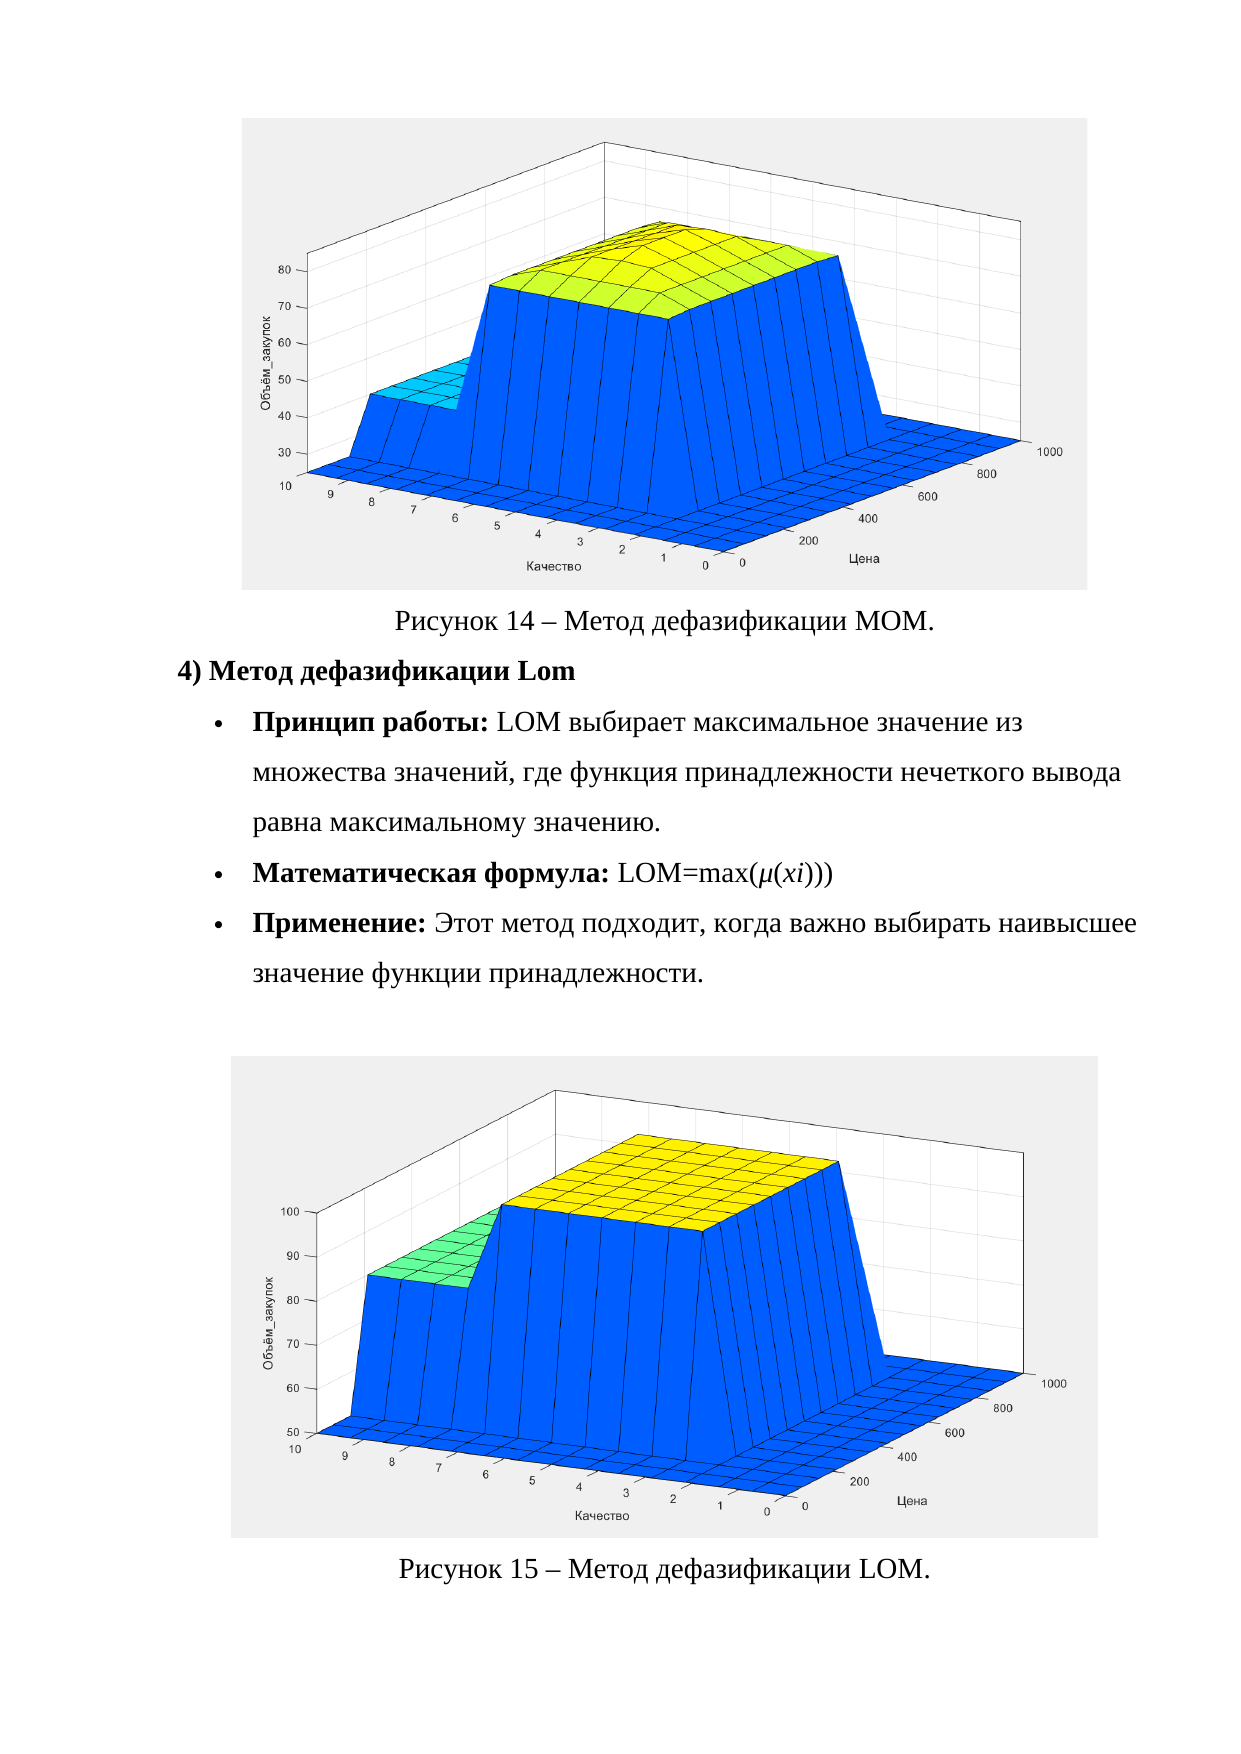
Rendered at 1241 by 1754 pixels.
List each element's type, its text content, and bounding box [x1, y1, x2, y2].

picture [241, 118, 1088, 590]
list Принцип работы: LOM выбирает максимальное значение из множества значений, где функция принадлежности нечеткого вывода равна максимальному значению. [215, 704, 1152, 838]
picture [230, 1056, 1099, 1538]
text Рисунок 14 – Метод дефазификации MOM. [177, 603, 1152, 637]
text Рисунок 15 – Метод дефазификации LOM. [177, 1551, 1152, 1585]
list Применение: Этот метод подходит, когда важно выбирать наивысшее значение функции принадлежности. [215, 905, 1152, 989]
list Математическая формула: LOM=max(μ(xi​))) [215, 855, 1152, 888]
text 4) Метод дефазификации Lom [177, 653, 1152, 687]
